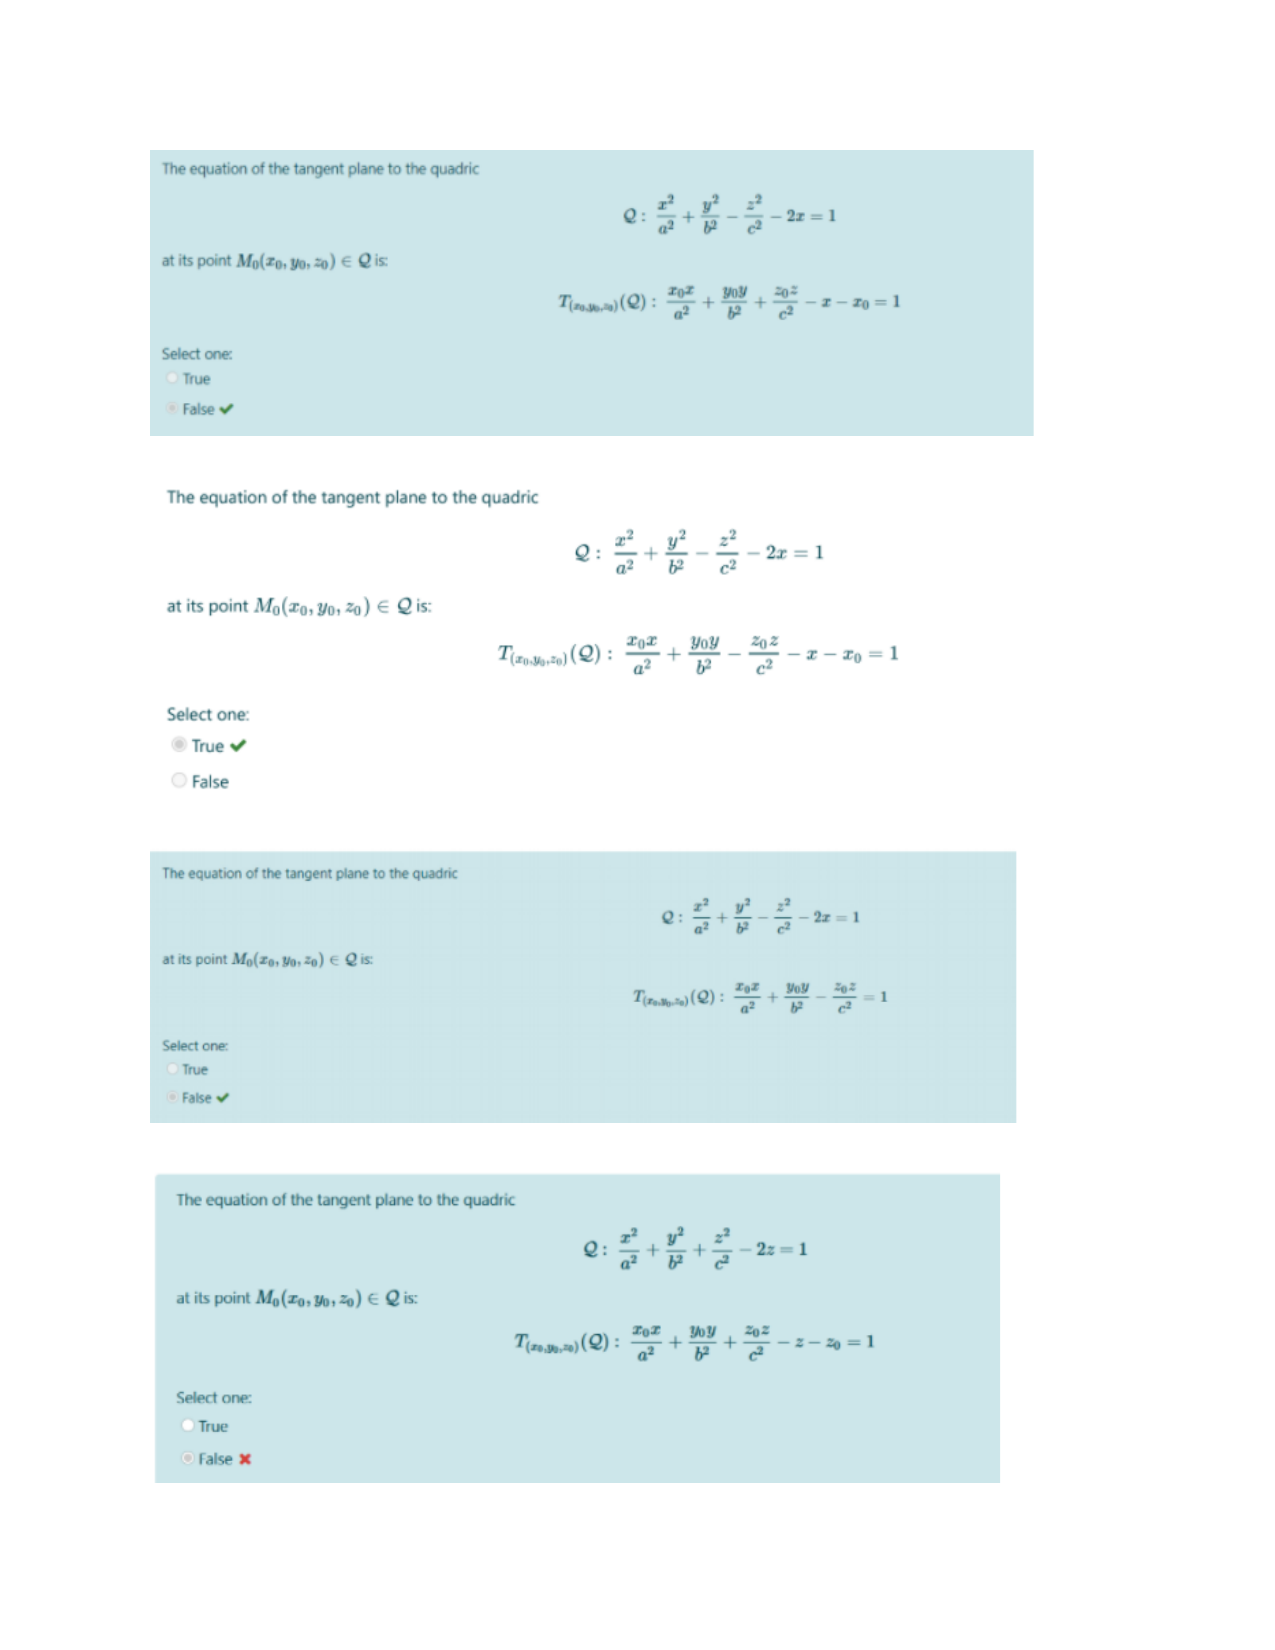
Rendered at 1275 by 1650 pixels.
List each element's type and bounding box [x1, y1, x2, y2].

picture [150, 150, 1034, 436]
picture [150, 848, 1017, 1123]
picture [150, 468, 971, 815]
picture [150, 1156, 1001, 1483]
